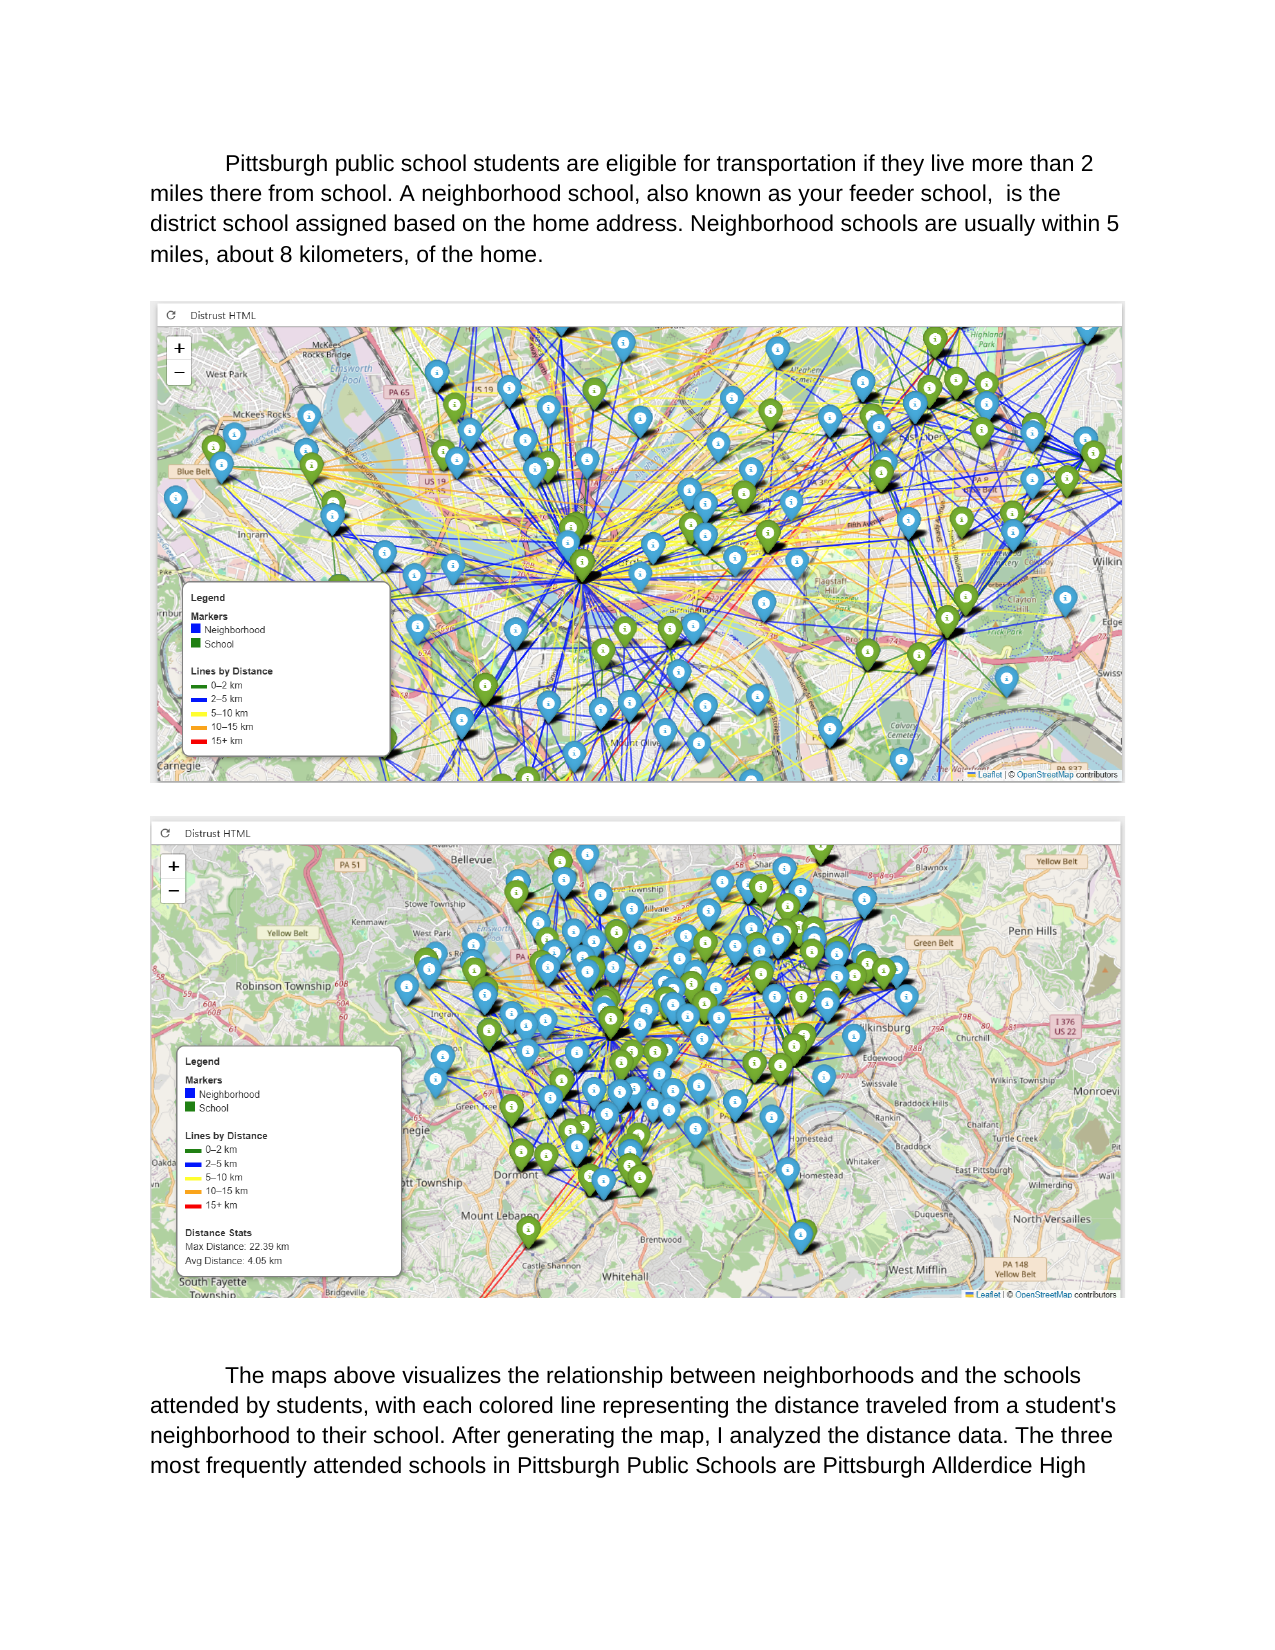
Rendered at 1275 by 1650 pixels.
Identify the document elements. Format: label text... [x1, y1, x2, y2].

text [150, 1362, 1125, 1479]
text Pittsburgh public school students are eligible for transportation if they live more than 2 miles there from school. A neighborhood school, also known as your feeder school, is the district school assigned based on the home address. Neighborhood schools are usually within 5 miles, about 8 kilometers, of the home. [150, 150, 1125, 267]
picture [150, 301, 1125, 783]
picture [150, 816, 1125, 1298]
